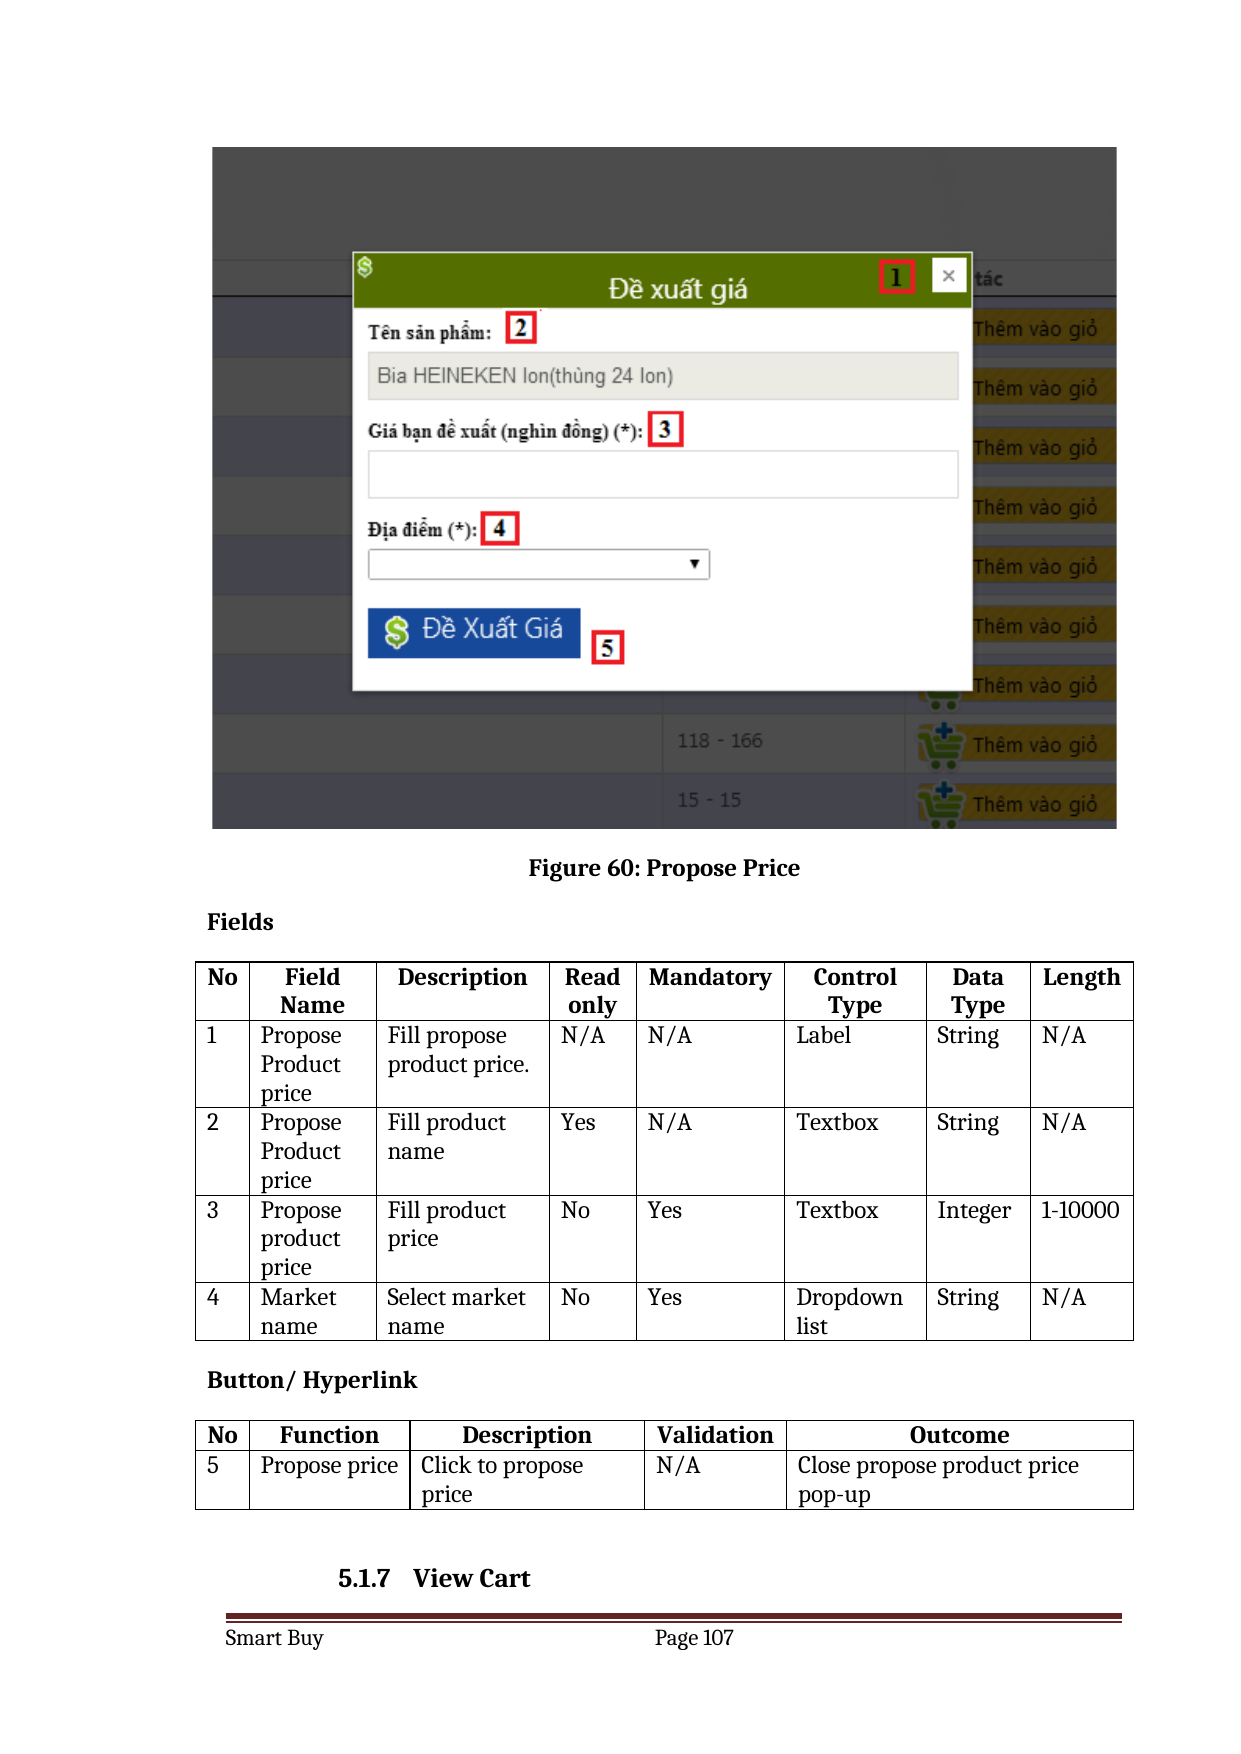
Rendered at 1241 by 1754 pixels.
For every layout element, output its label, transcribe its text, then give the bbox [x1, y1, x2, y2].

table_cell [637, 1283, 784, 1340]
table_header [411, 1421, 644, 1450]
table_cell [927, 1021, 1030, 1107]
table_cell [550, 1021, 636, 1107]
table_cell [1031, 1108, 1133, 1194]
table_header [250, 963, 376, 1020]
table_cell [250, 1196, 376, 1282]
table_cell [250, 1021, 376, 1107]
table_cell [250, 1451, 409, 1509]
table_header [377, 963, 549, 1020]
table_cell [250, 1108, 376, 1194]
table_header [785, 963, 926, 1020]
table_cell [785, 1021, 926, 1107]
text Fields [207, 908, 1122, 936]
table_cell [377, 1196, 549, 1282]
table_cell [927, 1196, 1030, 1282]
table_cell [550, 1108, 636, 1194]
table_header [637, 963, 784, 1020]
text Button/ Hyperlink [207, 1366, 1122, 1395]
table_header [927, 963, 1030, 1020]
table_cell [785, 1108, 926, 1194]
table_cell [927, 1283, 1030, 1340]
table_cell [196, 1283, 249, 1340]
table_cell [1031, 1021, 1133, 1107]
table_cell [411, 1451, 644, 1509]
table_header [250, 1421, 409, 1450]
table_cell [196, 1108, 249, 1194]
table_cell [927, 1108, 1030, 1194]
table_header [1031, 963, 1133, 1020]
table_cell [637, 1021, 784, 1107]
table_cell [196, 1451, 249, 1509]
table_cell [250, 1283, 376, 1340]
picture [212, 147, 1117, 829]
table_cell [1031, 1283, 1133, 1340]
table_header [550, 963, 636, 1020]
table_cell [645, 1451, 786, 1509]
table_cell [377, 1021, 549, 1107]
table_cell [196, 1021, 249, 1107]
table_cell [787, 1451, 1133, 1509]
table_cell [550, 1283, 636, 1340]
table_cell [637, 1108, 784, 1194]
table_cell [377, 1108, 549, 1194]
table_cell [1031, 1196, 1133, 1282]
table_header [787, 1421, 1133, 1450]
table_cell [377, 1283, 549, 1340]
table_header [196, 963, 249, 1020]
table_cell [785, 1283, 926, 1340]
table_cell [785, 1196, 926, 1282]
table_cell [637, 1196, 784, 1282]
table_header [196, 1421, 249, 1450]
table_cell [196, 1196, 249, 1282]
subtitle View Cart [338, 1563, 1122, 1594]
text Figure 60: Propose Price [207, 854, 1122, 883]
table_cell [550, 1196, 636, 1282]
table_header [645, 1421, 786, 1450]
